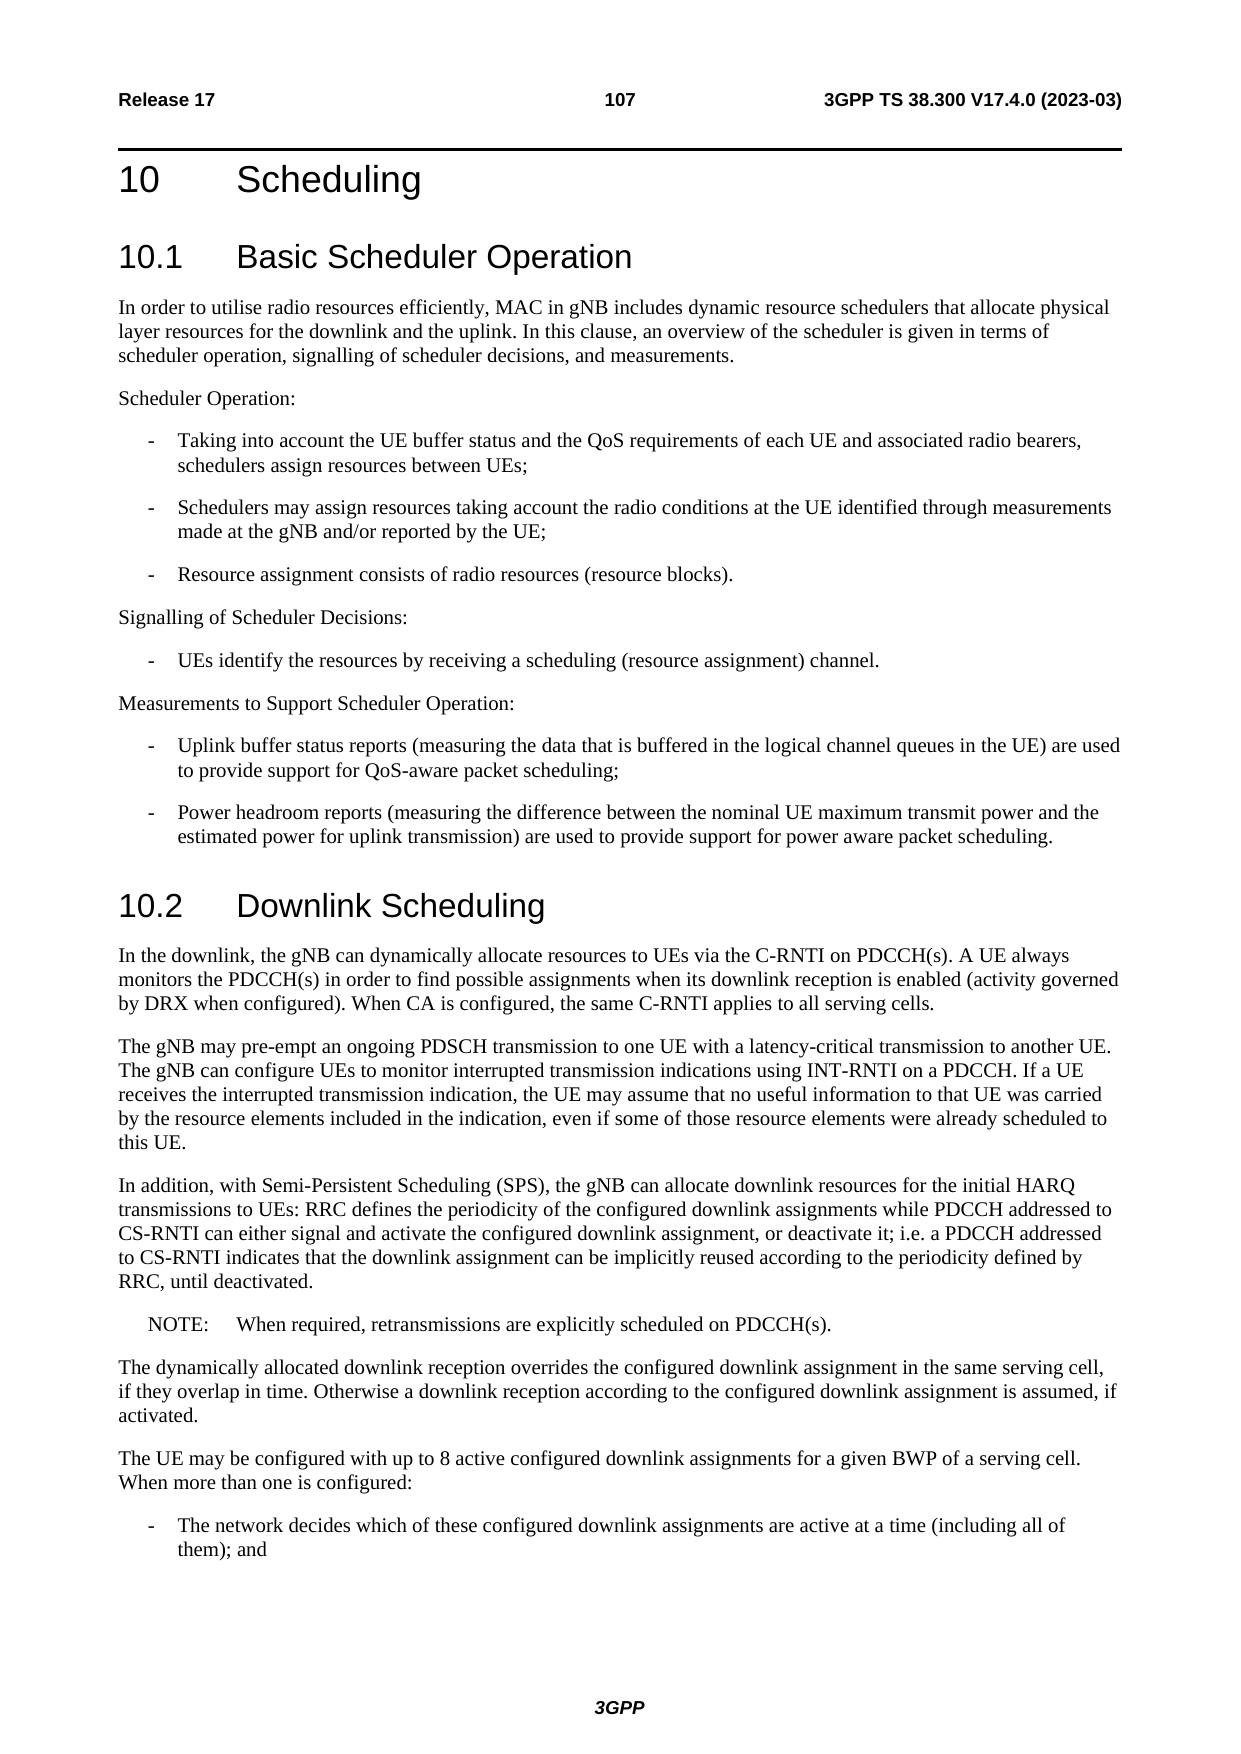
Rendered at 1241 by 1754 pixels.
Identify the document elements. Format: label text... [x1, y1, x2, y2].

text In addition, with Semi-Persistent Scheduling (SPS), the gNB can allocate downlink resources for the initial HARQ transmissions to UEs: RRC defines the periodicity of the configured downlink assignments while PDCCH addressed to CS-RNTI can either signal and activate the configured downlink assignment, or deactivate it; i.e. a PDCCH addressed to CS-RNTI indicates that the downlink assignment can be implicitly reused according to the periodicity defined by RRC, until deactivated. [118, 1173, 1122, 1293]
text Signalling of Scheduler Decisions: [118, 605, 1122, 629]
text The UE may be configured with up to 8 active configured downlink assignments for a given BWP of a serving cell. When more than one is configured: [118, 1446, 1122, 1494]
text - UEs identify the resources by receiving a scheduling (resource assignment) channel. [148, 648, 1122, 672]
text - The network decides which of these configured downlink assignments are active at a time (including all of them); and [148, 1513, 1122, 1561]
text - Resource assignment consists of radio resources (resource blocks). [148, 562, 1122, 586]
text - Uplink buffer status reports (measuring the data that is buffered in the logical channel queues in the UE) are used to provide support for QoS-aware packet scheduling; [148, 733, 1122, 782]
subtitle 10.1 Basic Scheduler Operation [118, 237, 1122, 276]
text - Power headroom reports (measuring the difference between the nominal UE maximum transmit power and the estimated power for uplink transmission) are used to provide support for power aware packet scheduling. [148, 800, 1122, 848]
text In order to utilise radio resources efficiently, MAC in gNB includes dynamic resource schedulers that allocate physical layer resources for the downlink and the uplink. In this clause, an overview of the scheduler is given in terms of scheduler operation, signalling of scheduler decisions, and measurements. [118, 295, 1122, 367]
text The dynamically allocated downlink reception overrides the configured downlink assignment in the same serving cell, if they overlap in time. Otherwise a downlink reception according to the configured downlink assignment is assumed, if activated. [118, 1355, 1122, 1427]
text Measurements to Support Scheduler Operation: [118, 691, 1122, 715]
text In the downlink, the gNB can dynamically allocate resources to UEs via the C-RNTI on PDCCH(s). A UE always monitors the PDCCH(s) in order to find possible assignments when its downlink reception is enabled (activity governed by DRX when configured). When CA is configured, the same C-RNTI applies to all serving cells. [118, 943, 1122, 1015]
subtitle 10.2 Downlink Scheduling [118, 886, 1122, 924]
text The gNB may pre-empt an ongoing PDSCH transmission to one UE with a latency-critical transmission to another UE. The gNB can configure UEs to monitor interrupted transmission indications using INT-RNTI on a PDCCH. If a UE receives the interrupted transmission indication, the UE may assume that no useful information to that UE was carried by the resource elements included in the indication, even if some of those resource elements were already scheduled to this UE. [118, 1034, 1122, 1154]
text NOTE: When required, retransmissions are explicitly scheduled on PDCCH(s). [148, 1312, 1122, 1336]
text - Taking into account the UE buffer status and the QoS requirements of each UE and associated radio bearers, schedulers assign resources between UEs; [148, 428, 1122, 477]
subtitle 10 Scheduling [118, 151, 1122, 200]
text Scheduler Operation: [118, 386, 1122, 410]
text - Schedulers may assign resources taking account the radio conditions at the UE identified through measurements made at the gNB and/or reported by the UE; [148, 495, 1122, 543]
